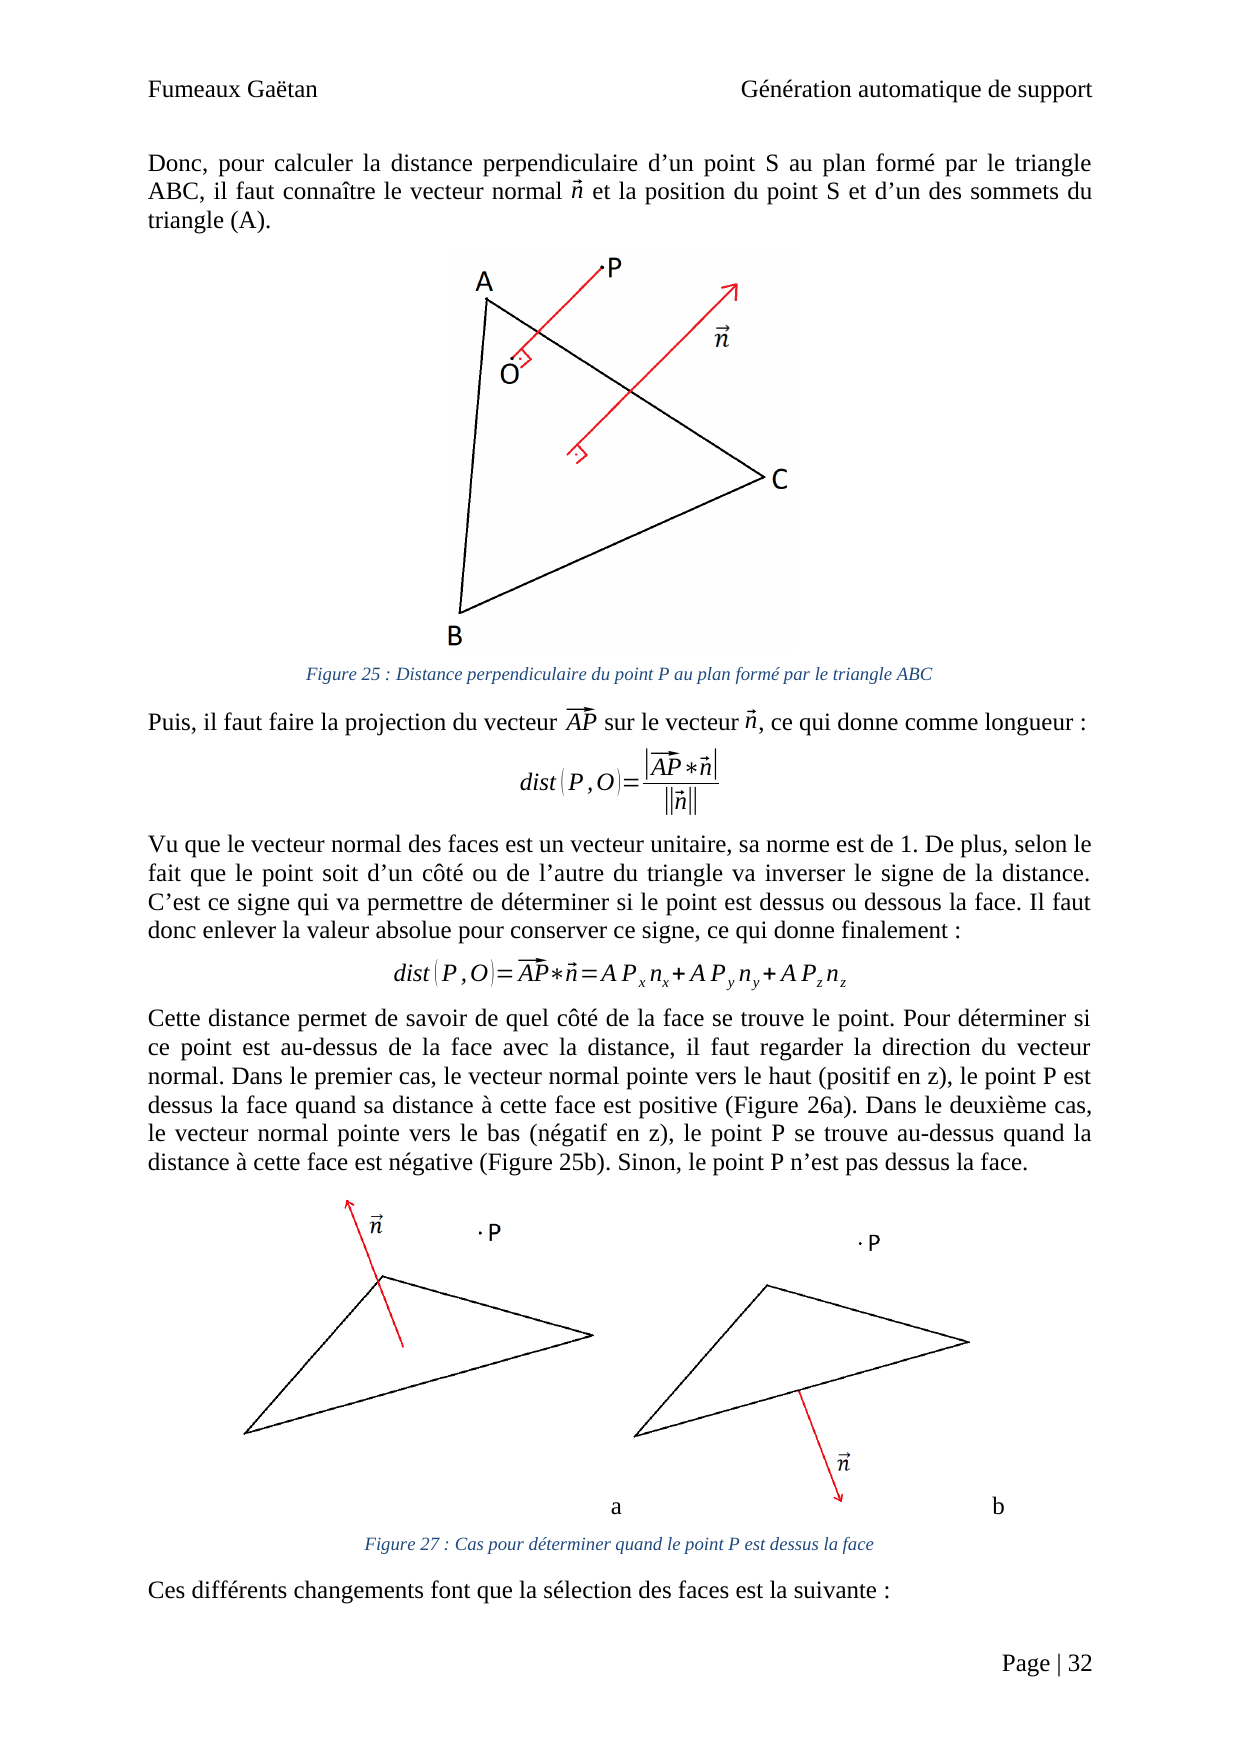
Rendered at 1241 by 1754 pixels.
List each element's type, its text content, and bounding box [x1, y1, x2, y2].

text Puis, il faut faire la projection du vecteur sur le vecteur , ce qui donne comme longueur : [148, 706, 1093, 736]
picture [627, 1208, 986, 1515]
text Ces différents changements font que la sélection des faces est la suivante : [148, 1575, 1093, 1604]
text Figure 25 : Distance perpendiculaire du point P au plan formé par le triangle ABC [148, 663, 1093, 685]
text Cette distance permet de savoir de quel côté de la face se trouve le point. Pour déterminer si ce point est au-dessus de la face avec la distance, il faut regarder la direction du vecteur normal. Dans le premier cas, le vecteur normal pointe vers le haut (positif en z), le point P est dessus la face quand sa distance à cette face est positive (Figure 26a). Dans le deuxième cas, le vecteur normal pointe vers le bas (négatif en z), le point P se trouve au-dessus quand la distance à cette face est négative (Figure 25b). Sinon, le point P n’est pas dessus la face. [148, 1003, 1093, 1176]
text Donc, pour calculer la distance perpendiculaire d’un point S au plan formé par le triangle ABC, il faut connaître le vecteur normal et la position du point S et d’un des sommets du triangle (A). [148, 148, 1093, 234]
text Figure 27 : Cas pour déterminer quand le point P est dessus la face [148, 1533, 1093, 1554]
text Vu que le vecteur normal des faces est un vecteur unitaire, sa norme est de 1. De plus, selon le fait que le point soit d’un côté ou de l’autre du triangle va inverser le signe de la distance. C’est ce signe qui va permettre de déterminer si le point est dessus ou dessous la face. Il faut donc enlever la valeur absolue pour conserver ce signe, ce qui donne finalement : [148, 829, 1093, 944]
picture [446, 246, 794, 651]
picture [235, 1188, 605, 1515]
